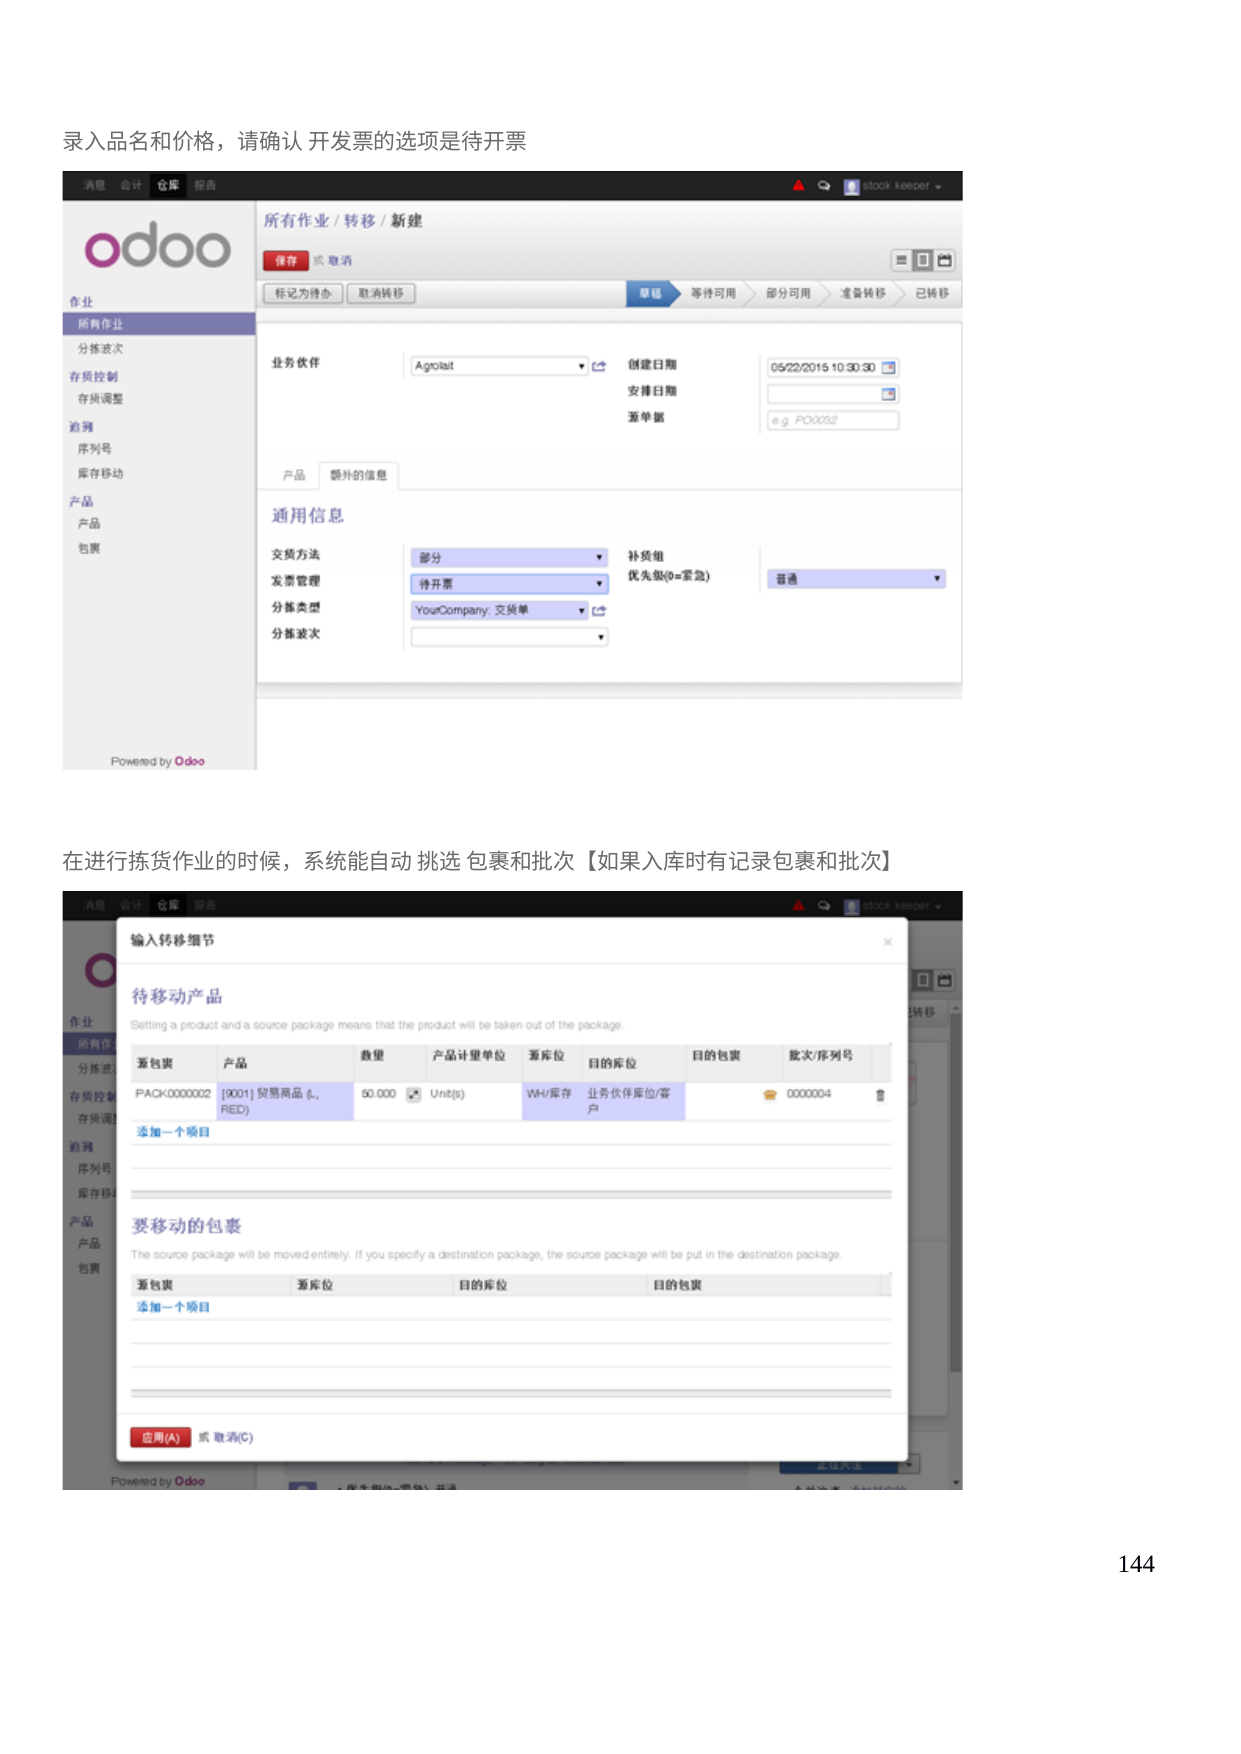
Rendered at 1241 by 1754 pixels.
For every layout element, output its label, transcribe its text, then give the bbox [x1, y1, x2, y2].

picture [62, 171, 963, 770]
text 录入品名和价格，请确认 开发票的选项是待开票 [62, 118, 1155, 156]
text 在进行拣货作业的时候，系统能自动 挑选 包裹和批次【如果入库时有记录包裹和批次】 [62, 838, 1155, 876]
picture [62, 891, 963, 1490]
